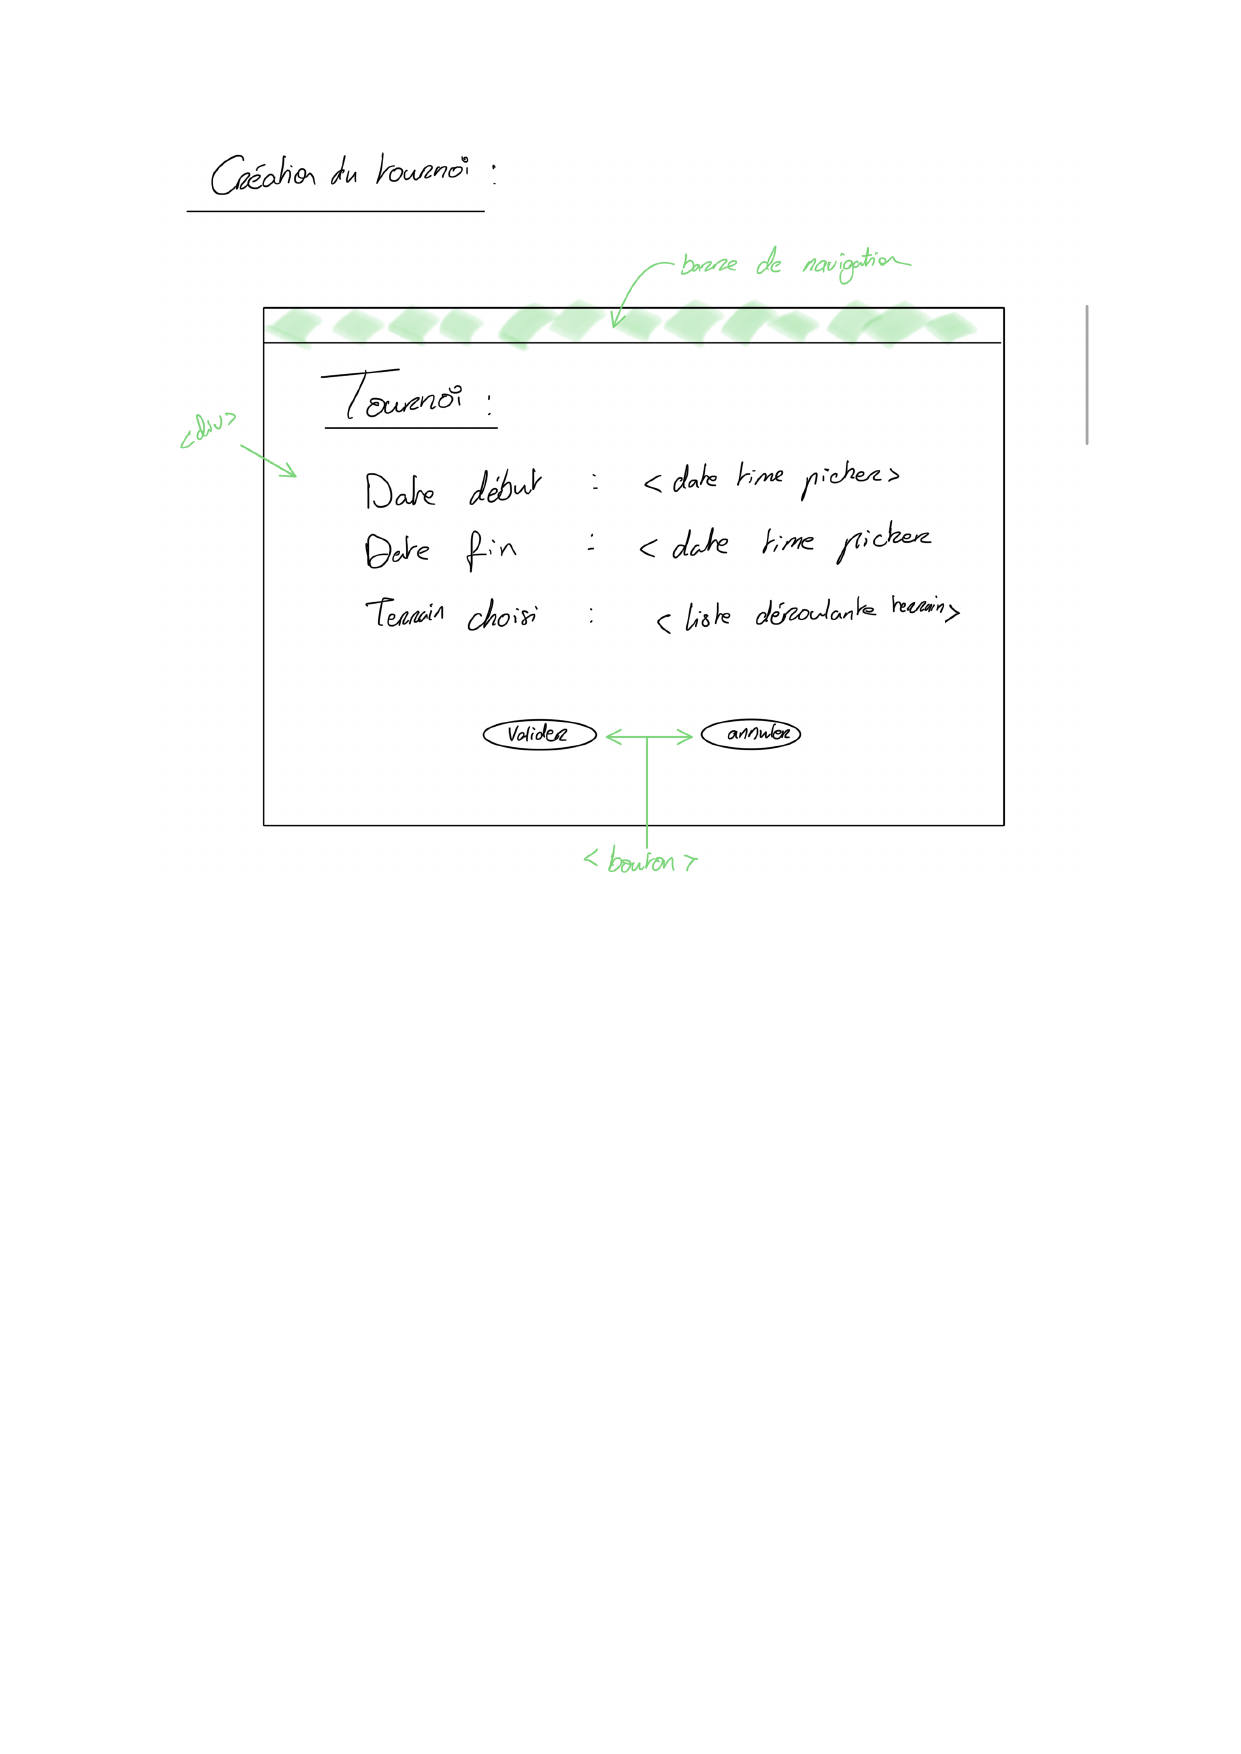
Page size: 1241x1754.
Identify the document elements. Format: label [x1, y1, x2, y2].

picture [150, 150, 1091, 877]
